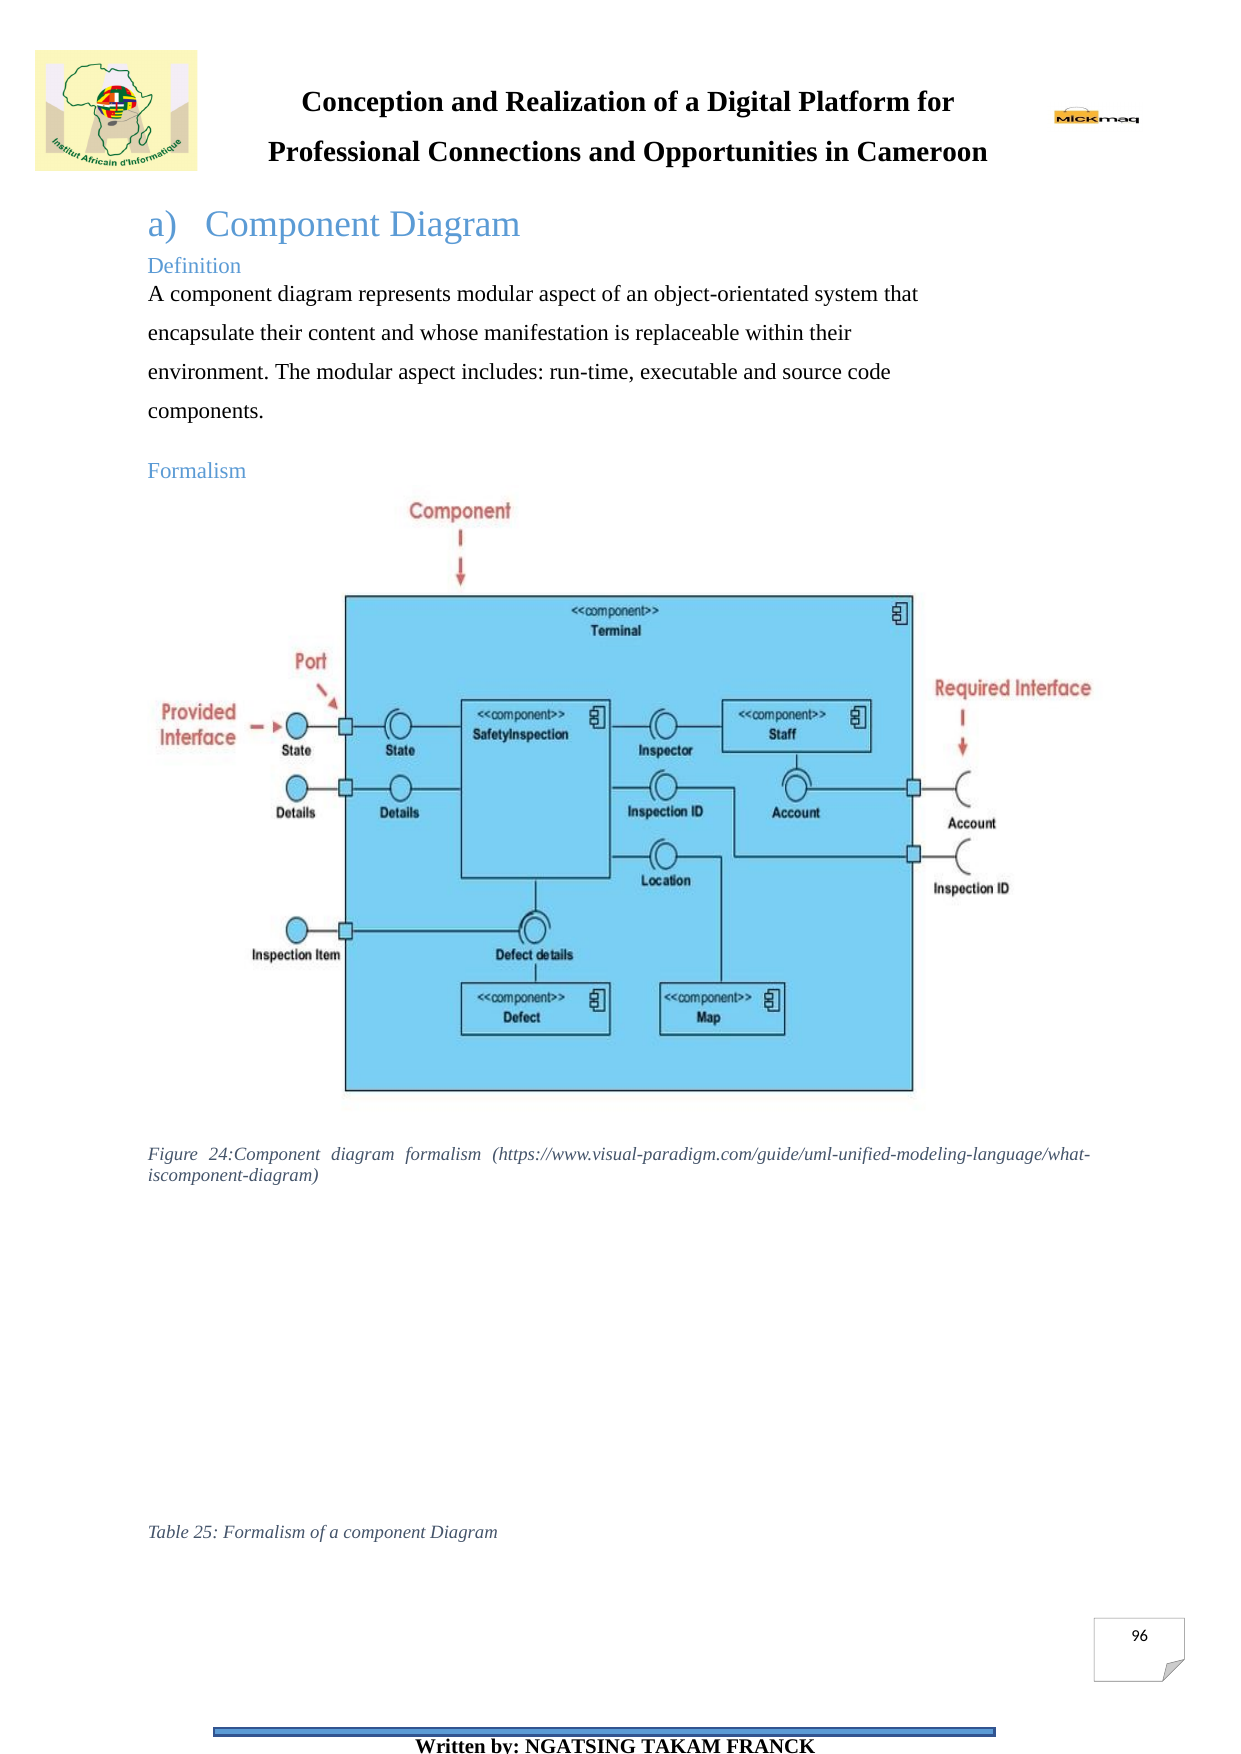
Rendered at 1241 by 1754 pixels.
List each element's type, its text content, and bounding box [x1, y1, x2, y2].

subtitle Definition [147, 252, 1093, 278]
text A component diagram represents modular aspect of an object-orientated system that encapsulate their content and whose manifestation is replaceable within their environment. The modular aspect includes: run-time, executable and source code components. [148, 280, 955, 423]
subtitle a) Component Diagram [148, 159, 1093, 244]
picture [35, 50, 198, 171]
picture [147, 485, 1108, 1136]
picture [1047, 102, 1143, 132]
subtitle Formalism [147, 457, 1093, 483]
